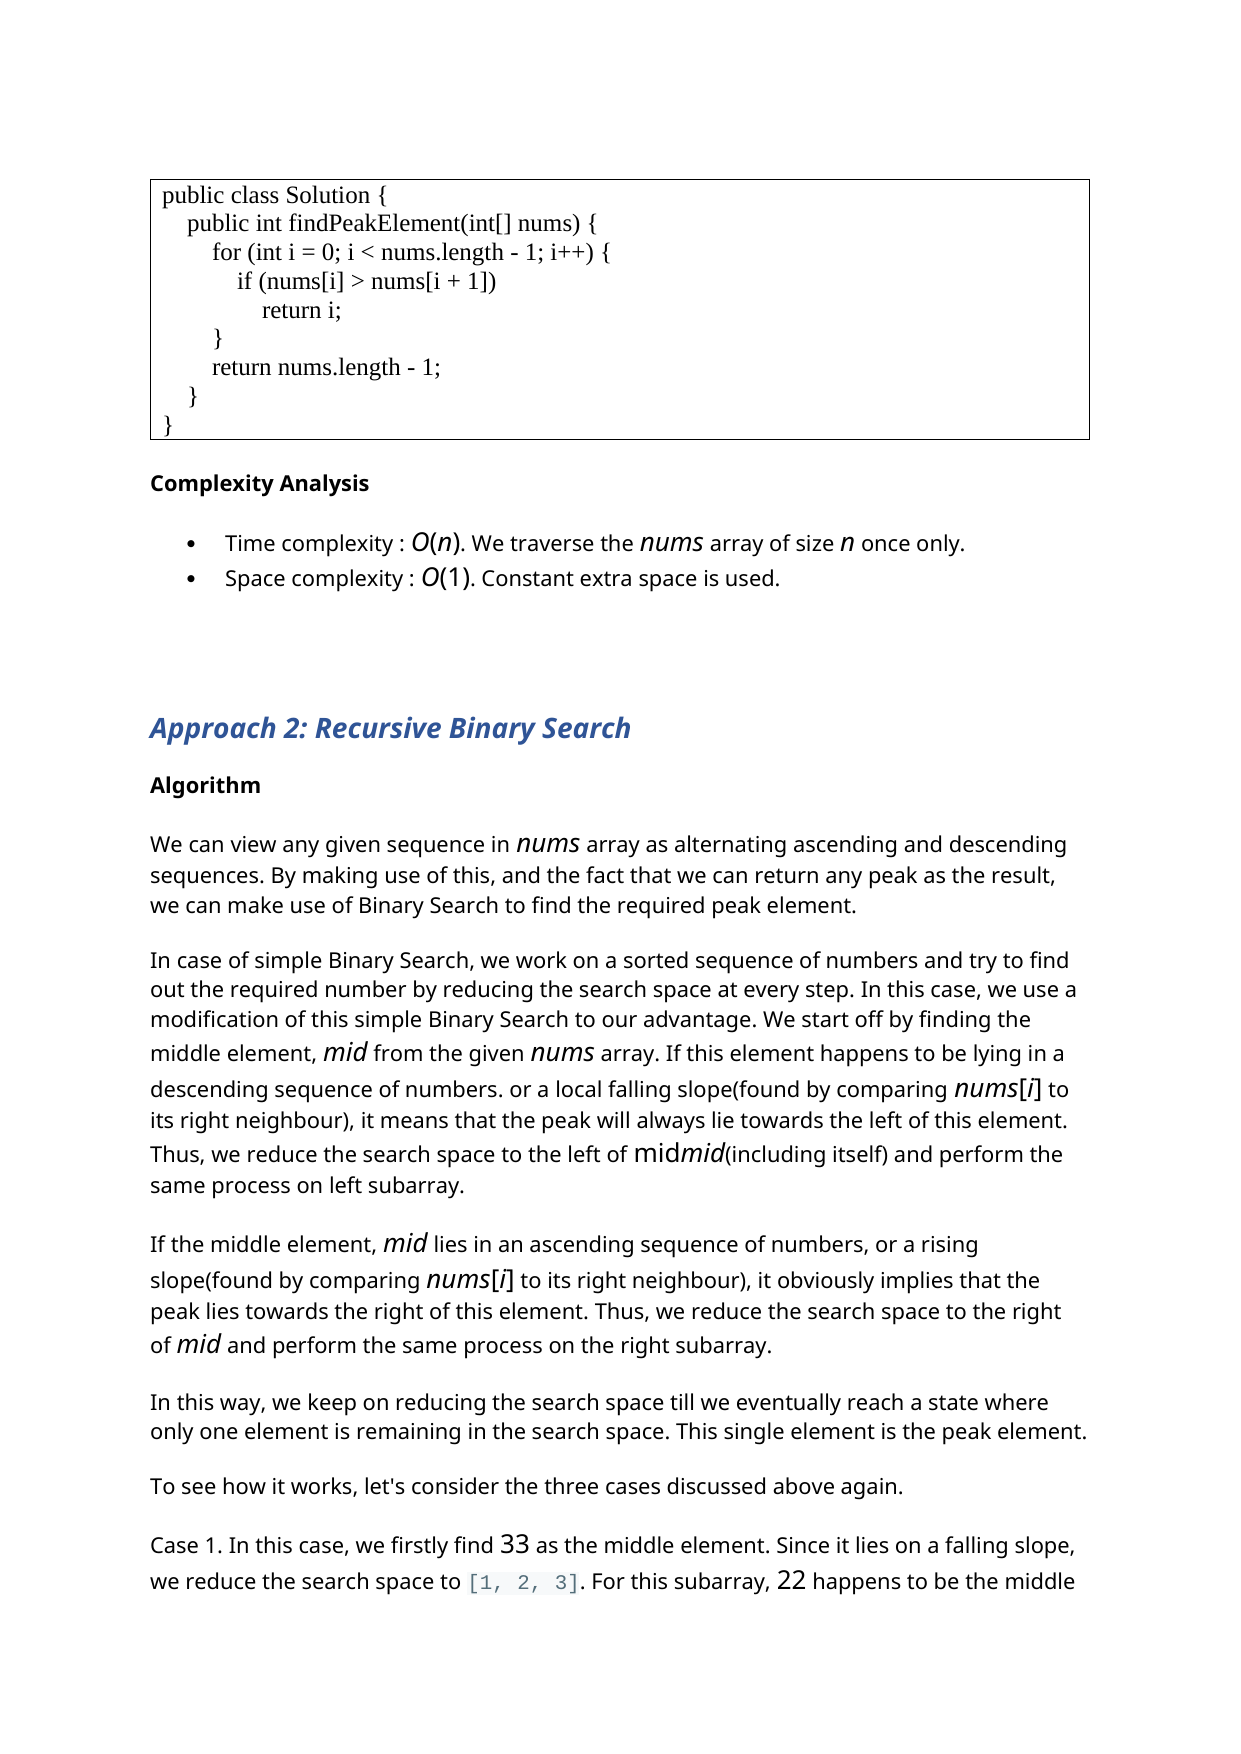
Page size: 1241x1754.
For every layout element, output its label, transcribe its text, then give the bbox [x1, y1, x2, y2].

subtitle Approach 2: Recursive Binary Search [150, 708, 1090, 746]
text Complexity Analysis [150, 468, 1090, 498]
table_header public class Solution { public int findPeakElement(int[] nums) { for (int i = 0; i < nums.length - 1; i++) { if (nums[i] > nums[i + 1]) return i; } return nums.length - 1; } } [151, 180, 1089, 438]
text To see how it works, let's consider the three cases discussed above again. [150, 1471, 1090, 1501]
list Space complexity : O(1). Constant extra space is used. [187, 559, 1090, 594]
text In case of simple Binary Search, we work on a sorted sequence of numbers and try to find out the required number by reducing the search space at every step. In this case, we use a modification of this simple Binary Search to our advantage. We start off by finding the middle element, mid from the given nums array. If this element happens to be lying in a descending sequence of numbers. or a local falling slope(found by comparing nums[i] to its right neighbour), it means that the peak will always lie towards the left of this element. Thus, we reduce the search space to the left of midmid(including itself) and perform the same process on left subarray. [150, 944, 1090, 1200]
text We can view any given sequence in nums array as alternating ascending and descending sequences. By making use of this, and the fact that we can return any peak as the result, we can make use of Binary Search to find the required peak element. [150, 824, 1090, 919]
text Algorithm [150, 770, 1090, 799]
list Time complexity : O(n). We traverse the nums array of size n once only. [187, 523, 1090, 559]
text If the middle element, mid lies in an ascending sequence of numbers, or a rising slope(found by comparing nums[i] to its right neighbour), it obviously implies that the peak lies towards the right of this element. Thus, we reduce the search space to the right of mid and perform the same process on the right subarray. [150, 1225, 1090, 1361]
text In this way, we keep on reducing the search space till we eventually reach a state where only one element is remaining in the search space. This single element is the peak element. [150, 1386, 1090, 1446]
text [150, 1526, 1090, 1597]
